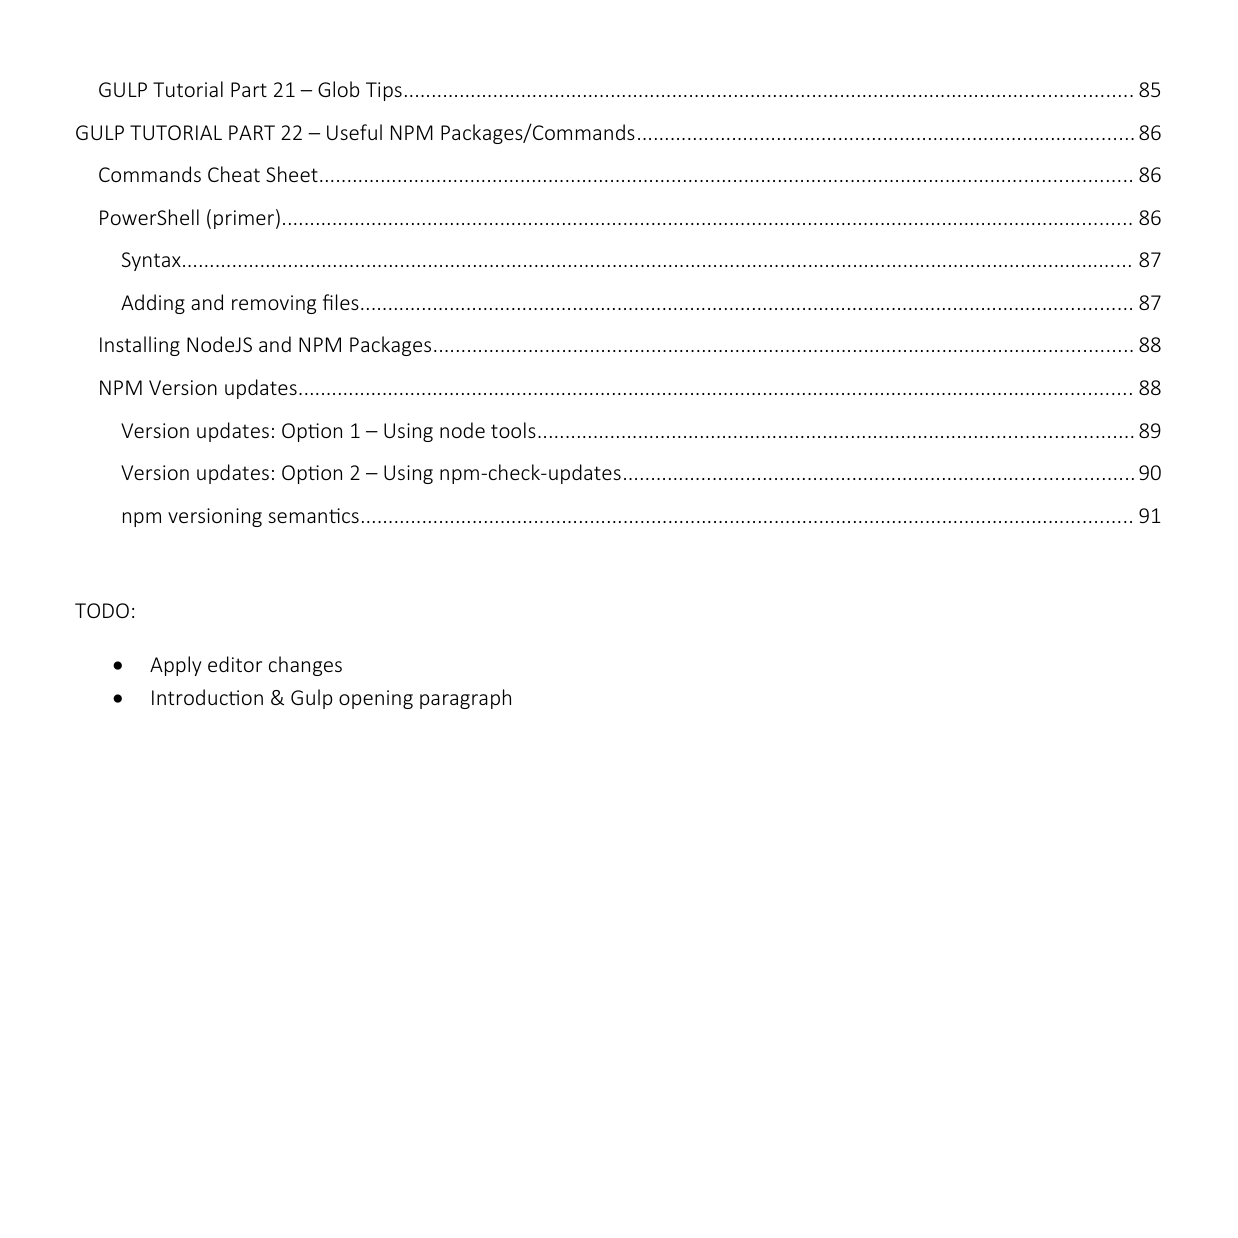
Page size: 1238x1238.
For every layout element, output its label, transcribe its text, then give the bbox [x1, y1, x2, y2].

text TODO: [75, 597, 1162, 625]
list Apply editor changes [112, 650, 1162, 678]
list Introduction & Gulp opening paragraph [112, 683, 1162, 711]
